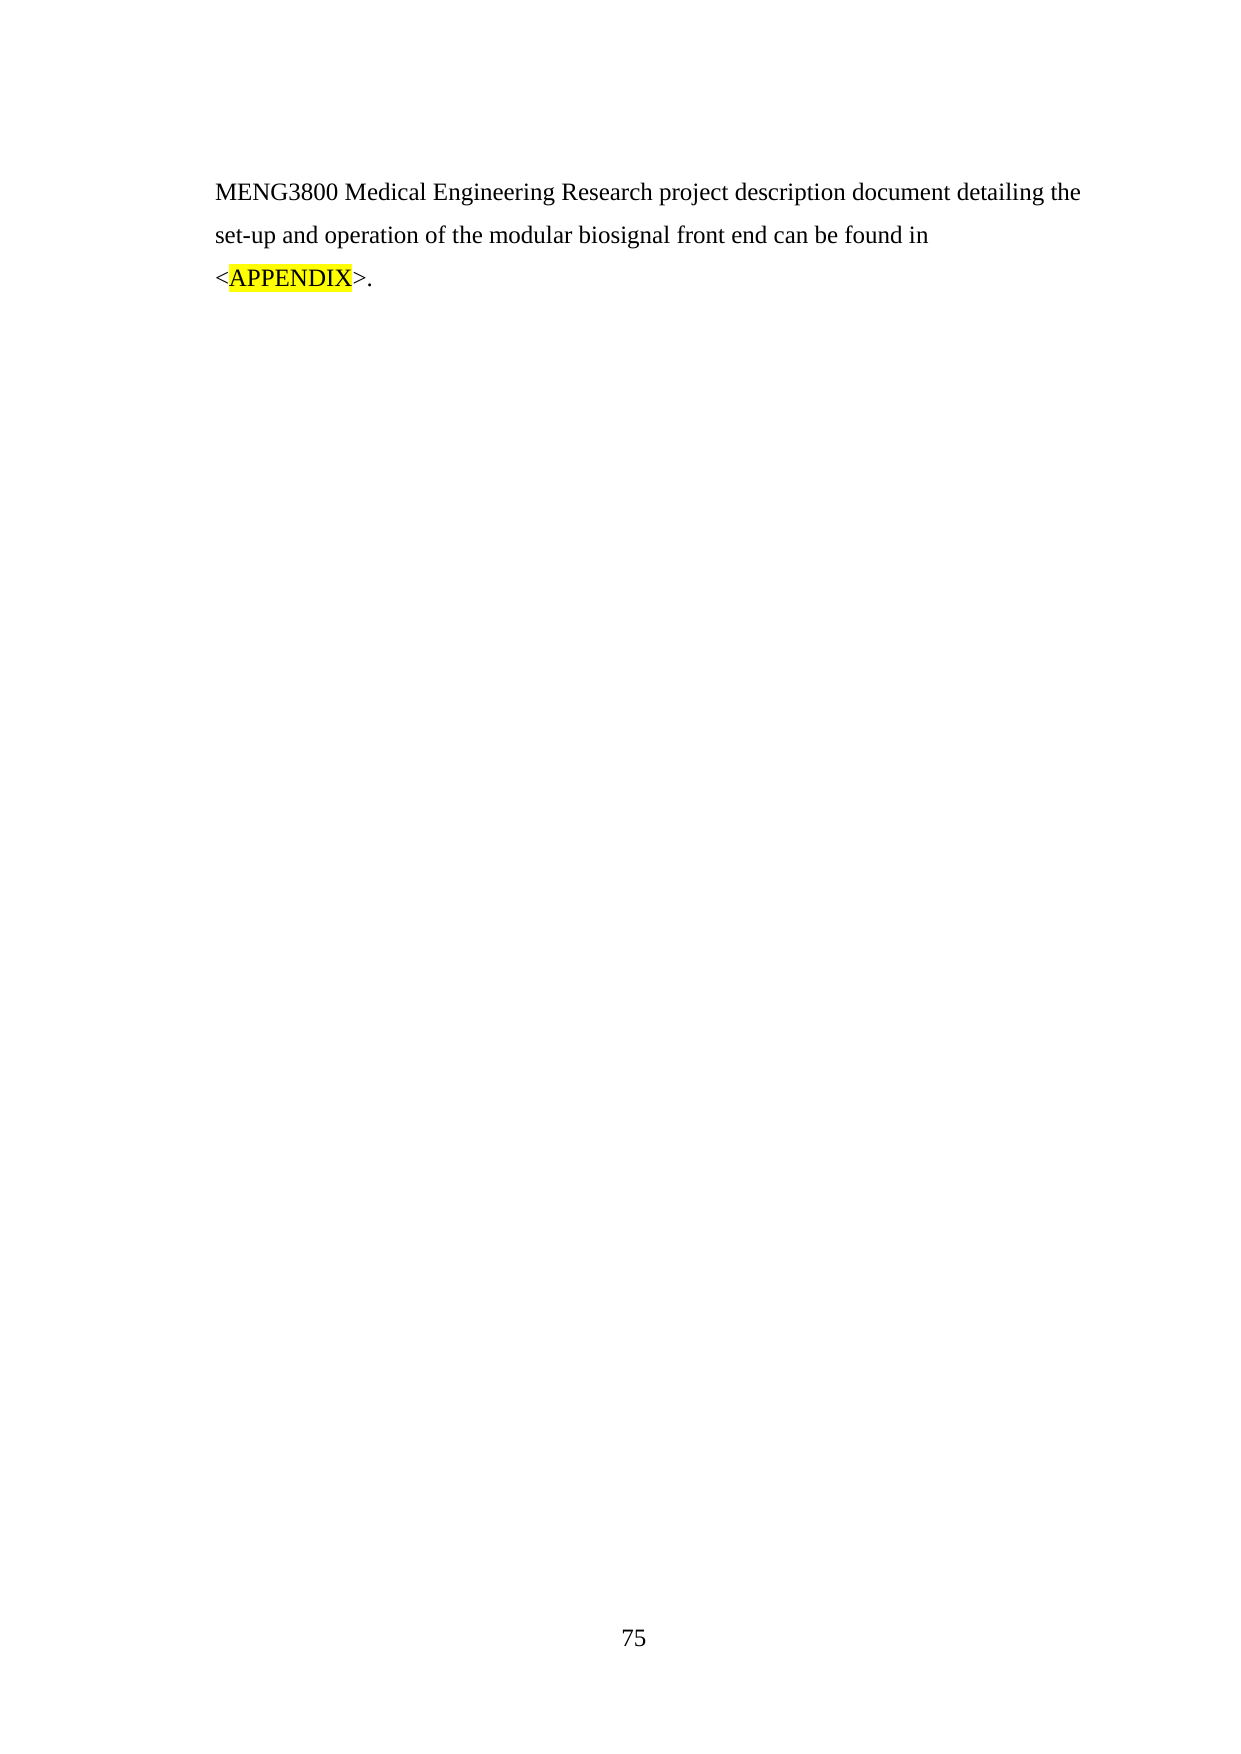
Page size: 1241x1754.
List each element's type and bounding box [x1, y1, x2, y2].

text [215, 177, 1090, 292]
